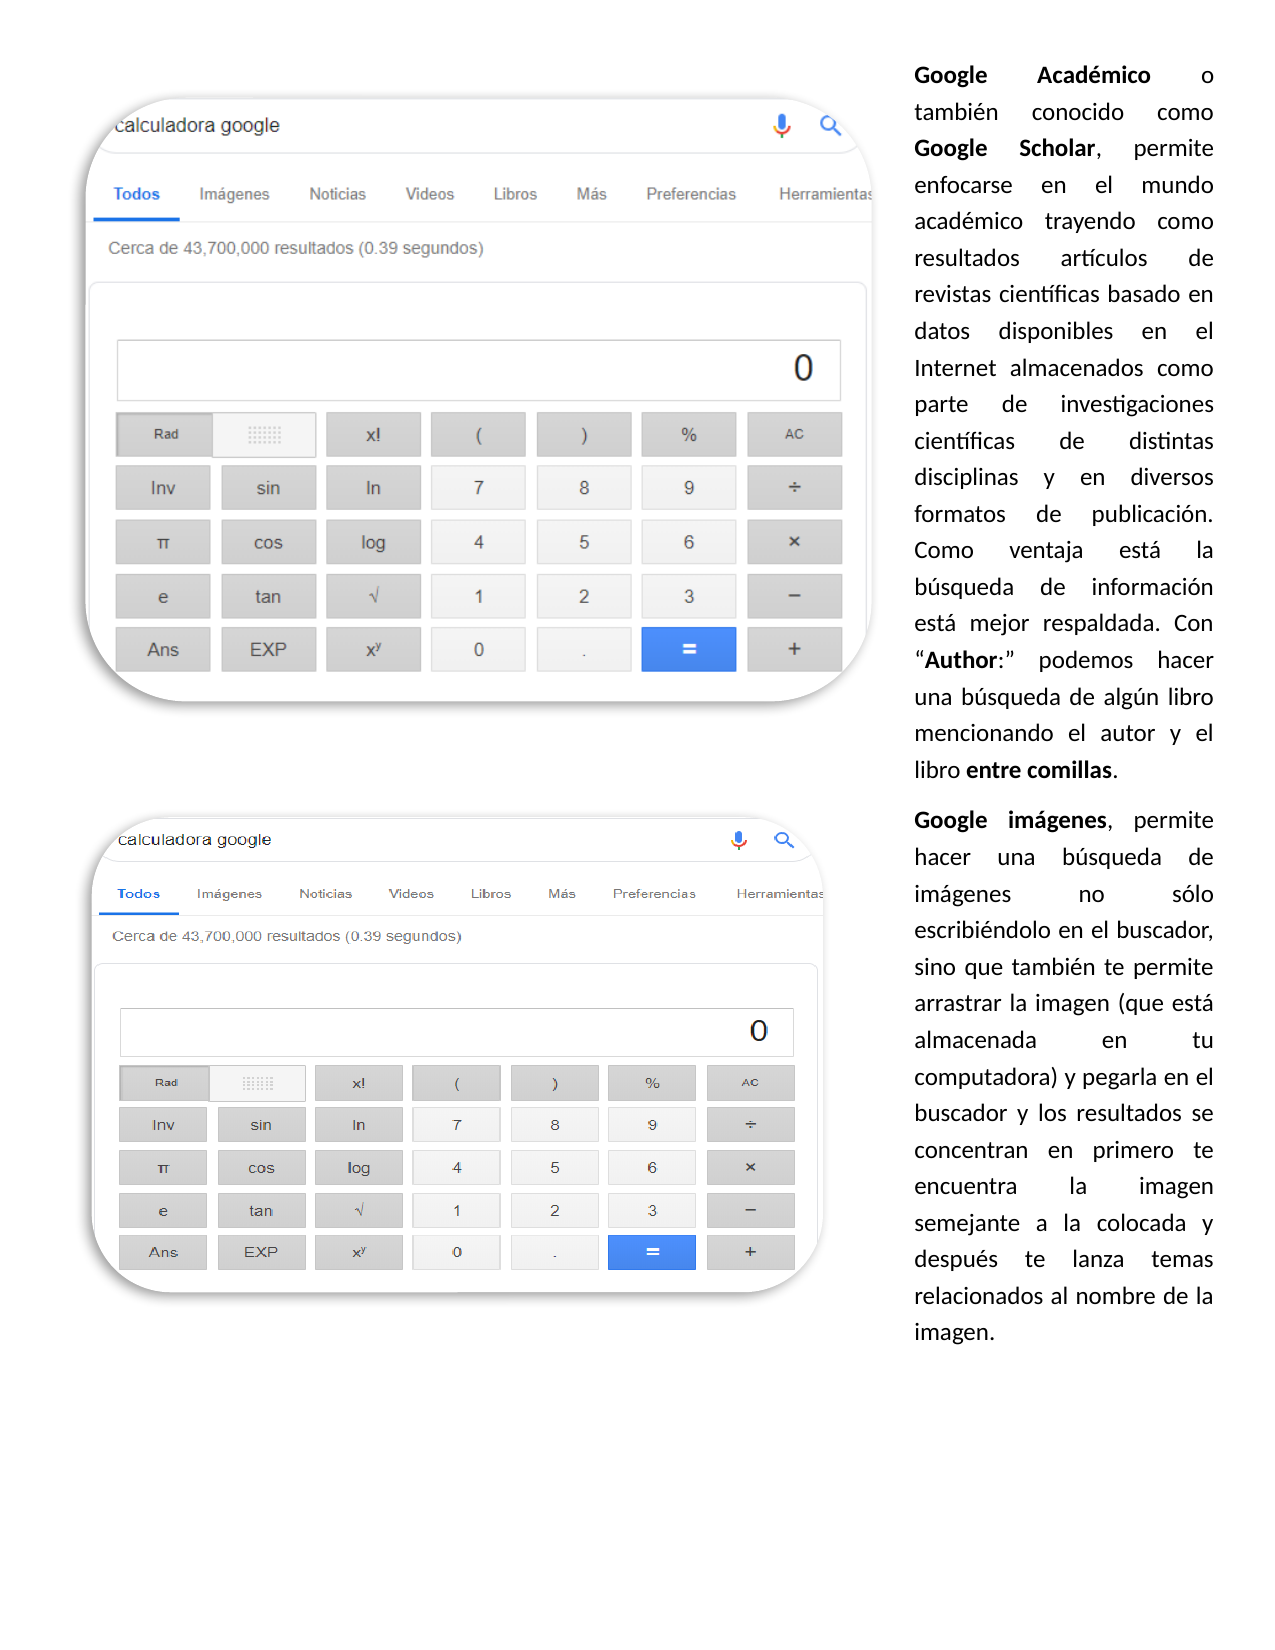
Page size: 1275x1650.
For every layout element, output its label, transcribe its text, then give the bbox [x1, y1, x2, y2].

picture [85, 97, 872, 702]
table_cell [59, 59, 903, 805]
table_cell [59, 805, 903, 1367]
table_cell Google imágenes, permite hacer una búsqueda de imágenes no sólo escribiéndolo en el buscador, sino que también te permite arrastrar la imagen (que está almacenada en tu computadora) y pegarla en el buscador y los resultados se concentran en primero te encuentra la imagen semejante a la colocada y después te lanza temas relacionados al nombre de la imagen. [903, 805, 1225, 1367]
table_cell Google Académico o también conocido como Google Scholar, permite enfocarse en el mundo académico trayendo como resultados artículos de revistas científicas basado en datos disponibles en el Internet almacenados como parte de investigaciones científicas de distintas disciplinas y en diversos formatos de publicación. Como ventaja está la búsqueda de información está mejor respaldada. Con “Author:” podemos hacer una búsqueda de algún libro mencionando el autor y el libro entre comillas. [903, 59, 1225, 805]
picture [91, 817, 823, 1293]
